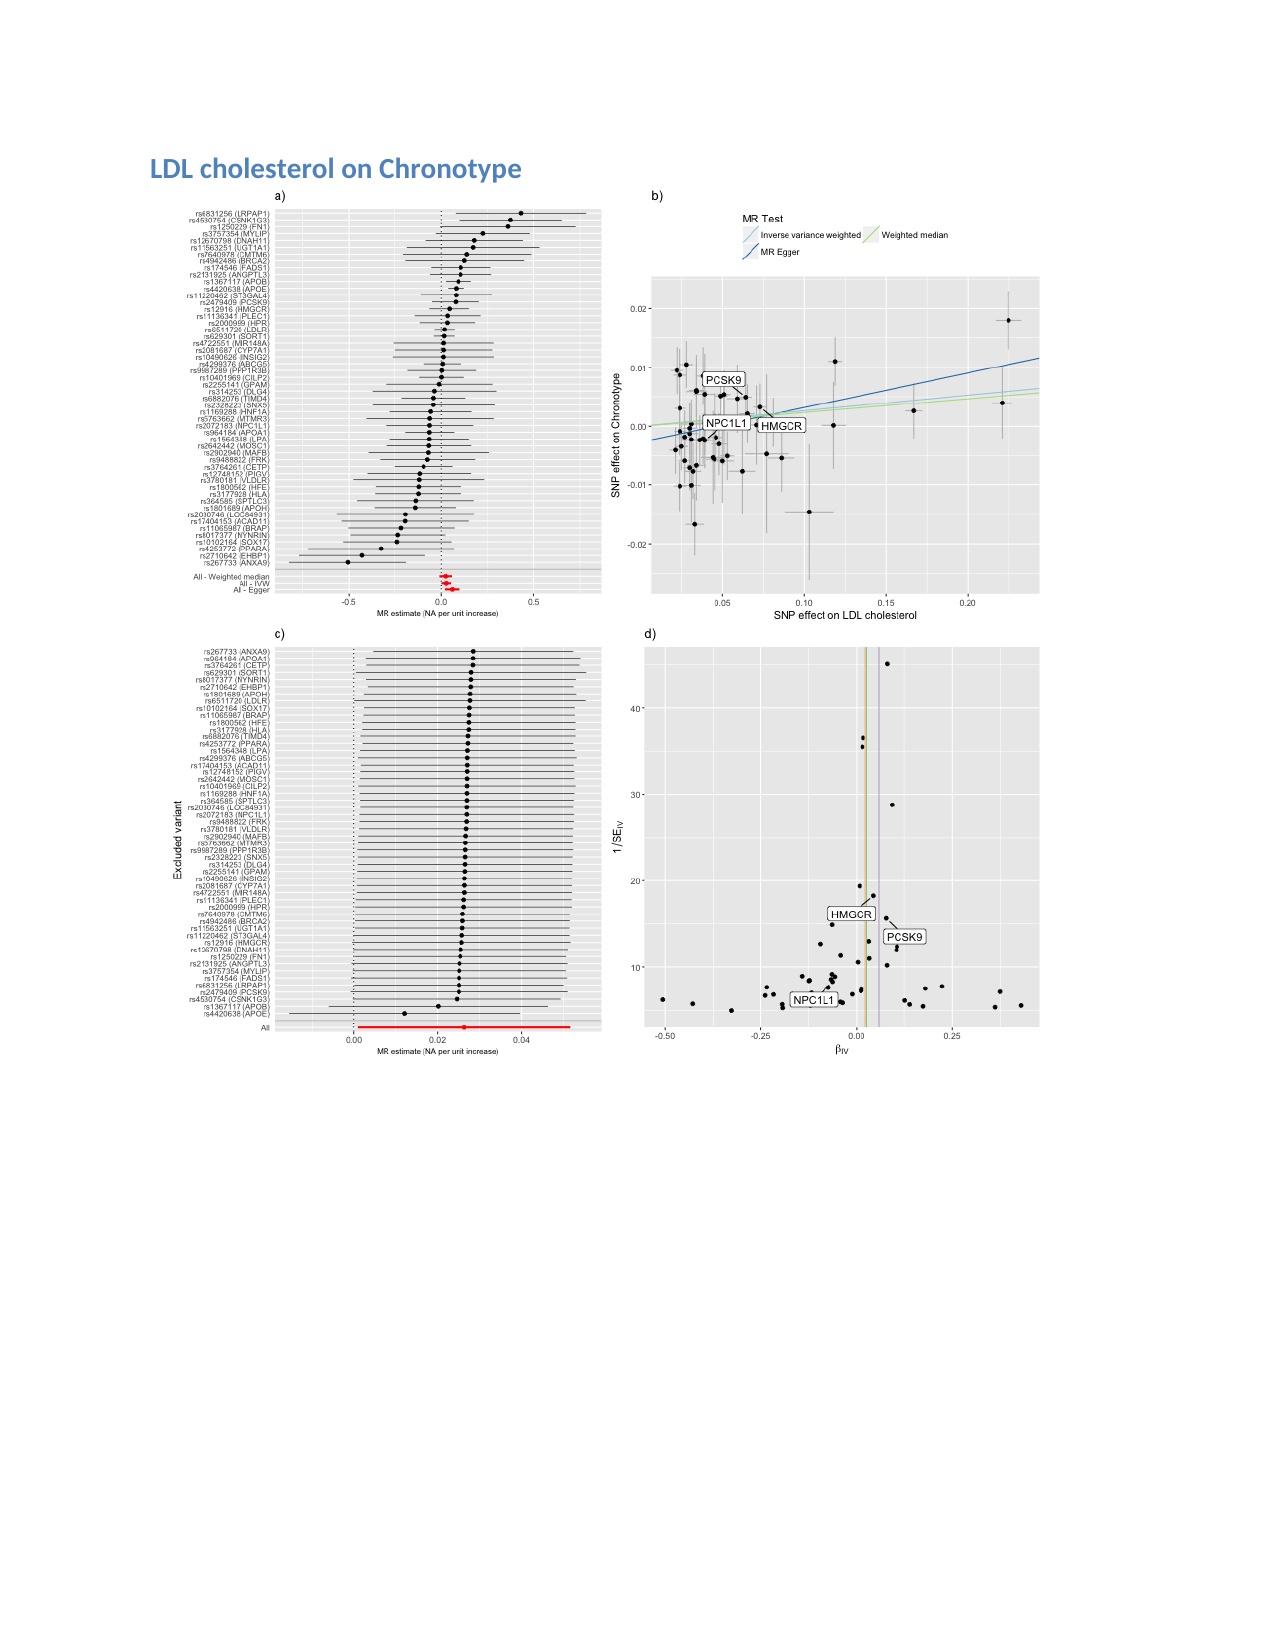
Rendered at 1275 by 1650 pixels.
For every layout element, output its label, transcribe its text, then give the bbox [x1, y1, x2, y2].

subtitle LDL cholesterol on Chronotype [150, 150, 1125, 186]
picture [168, 185, 1044, 1061]
